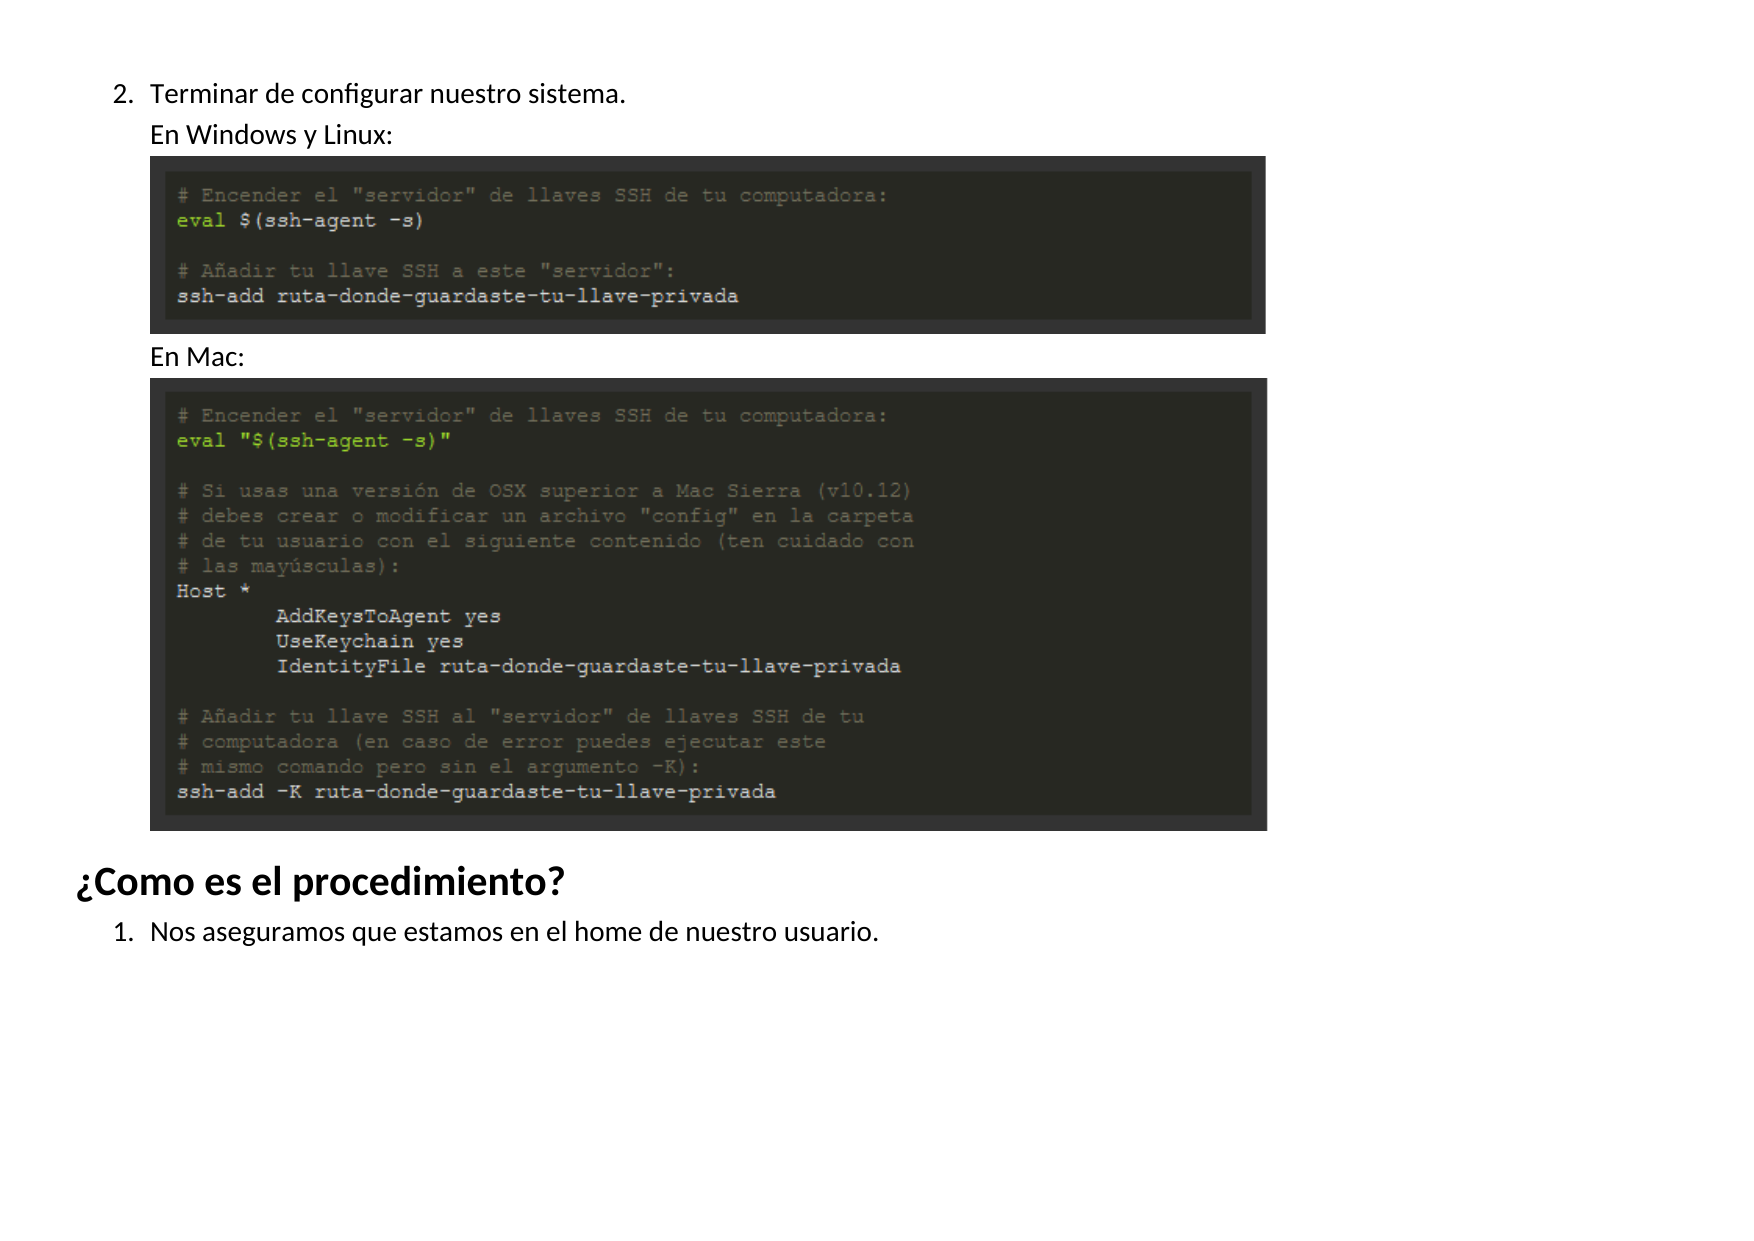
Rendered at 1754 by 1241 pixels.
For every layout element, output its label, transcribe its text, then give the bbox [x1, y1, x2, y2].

list En Mac: [150, 338, 1679, 373]
picture [150, 156, 1266, 334]
picture [150, 378, 1269, 831]
list Terminar de configurar nuestro sistema. [112, 75, 1679, 111]
list Nos aseguramos que estamos en el home de nuestro usuario. [112, 913, 1679, 949]
list En Windows y Linux: [150, 116, 1679, 152]
subtitle ¿Como es el procedimiento? [75, 855, 1679, 906]
